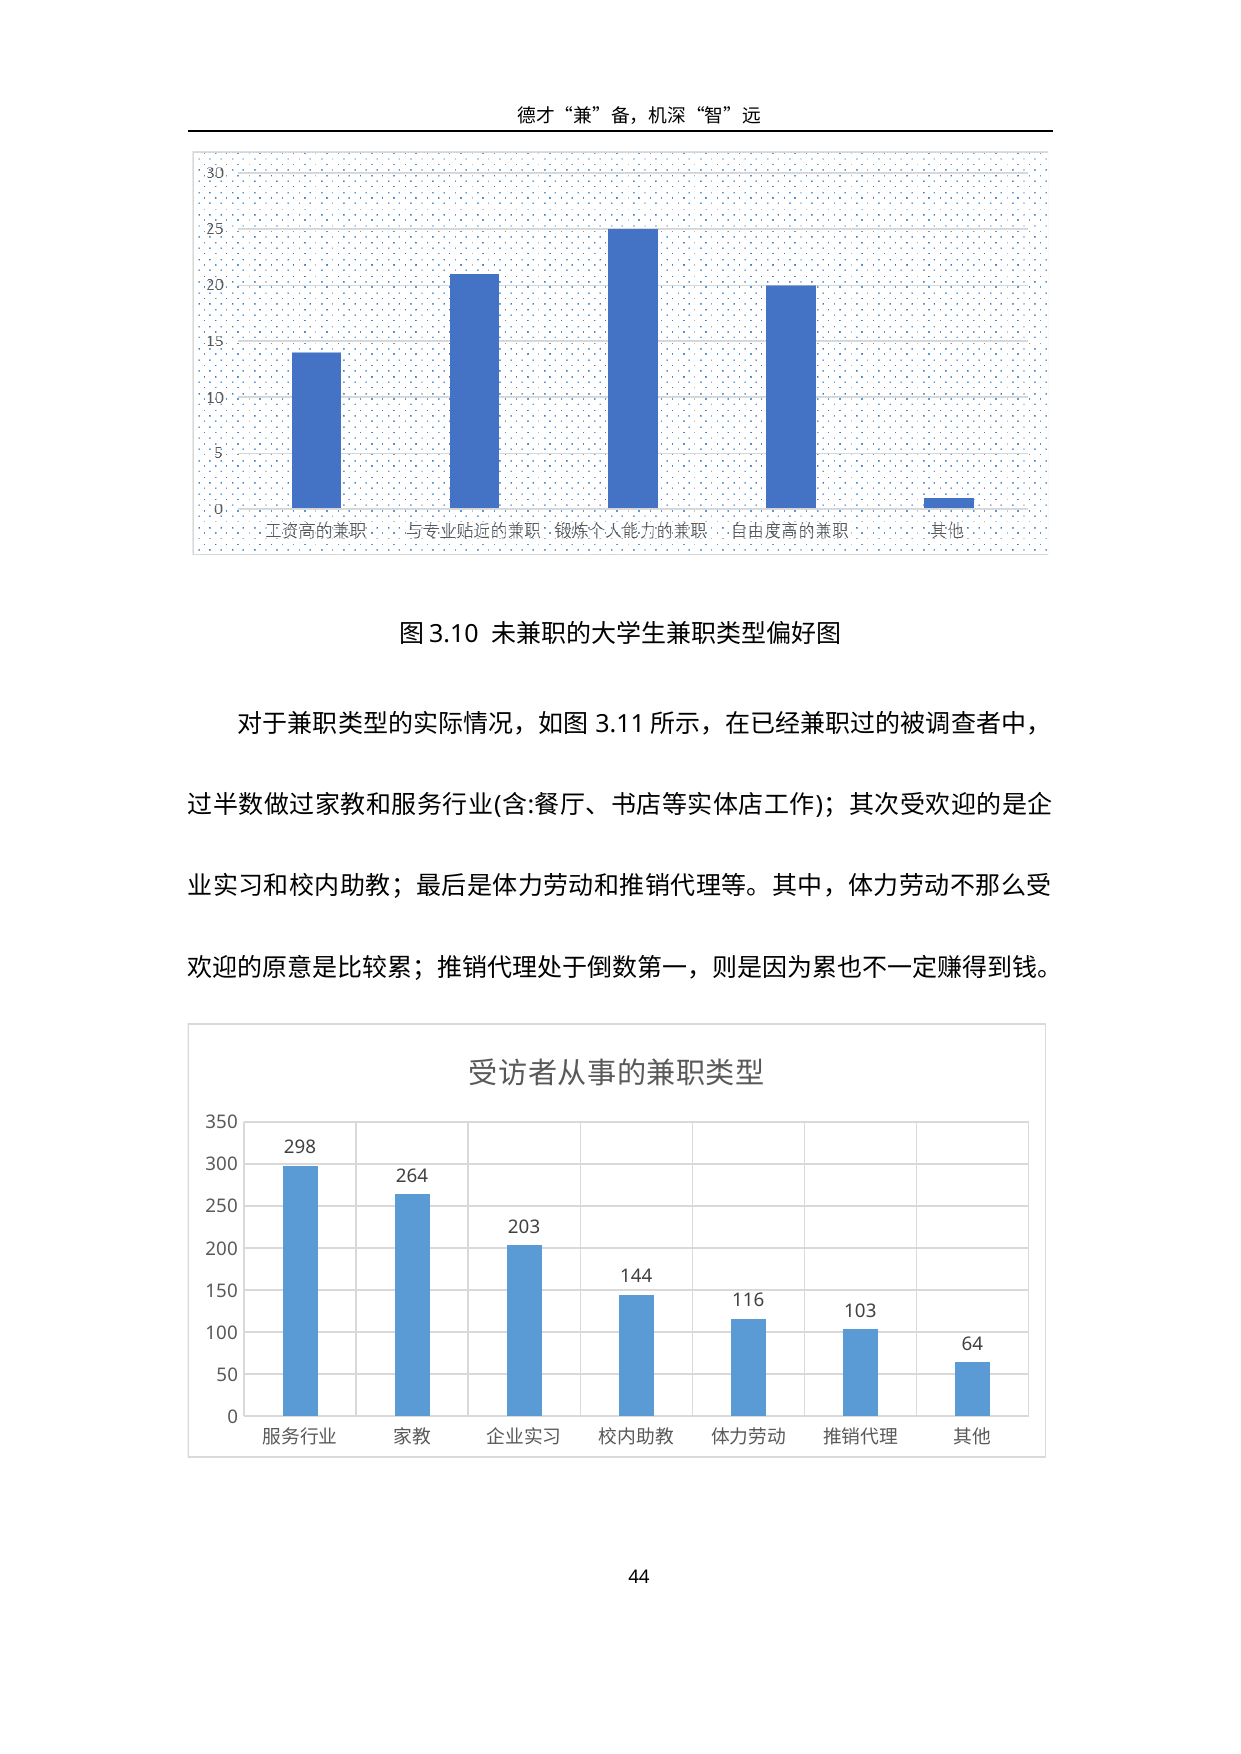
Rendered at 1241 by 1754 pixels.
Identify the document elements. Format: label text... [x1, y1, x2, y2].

picture [192, 151, 1049, 555]
text 图3.10 未兼职的大学生兼职类型偏好图 [187, 599, 1053, 664]
text 对于兼职类型的实际情况，如图3.11所示，在已经兼职过的被调查者中，过半数做过家教和服务行业(含:餐厅、书店等实体店工作)；其次受欢迎的是企业实习和校内助教；最后是体力劳动和推销代理等。其中，体力劳动不那么受欢迎的原意是比较累；推销代理处于倒数第一，则是因为累也不一定赚得到钱。 [187, 689, 1053, 998]
